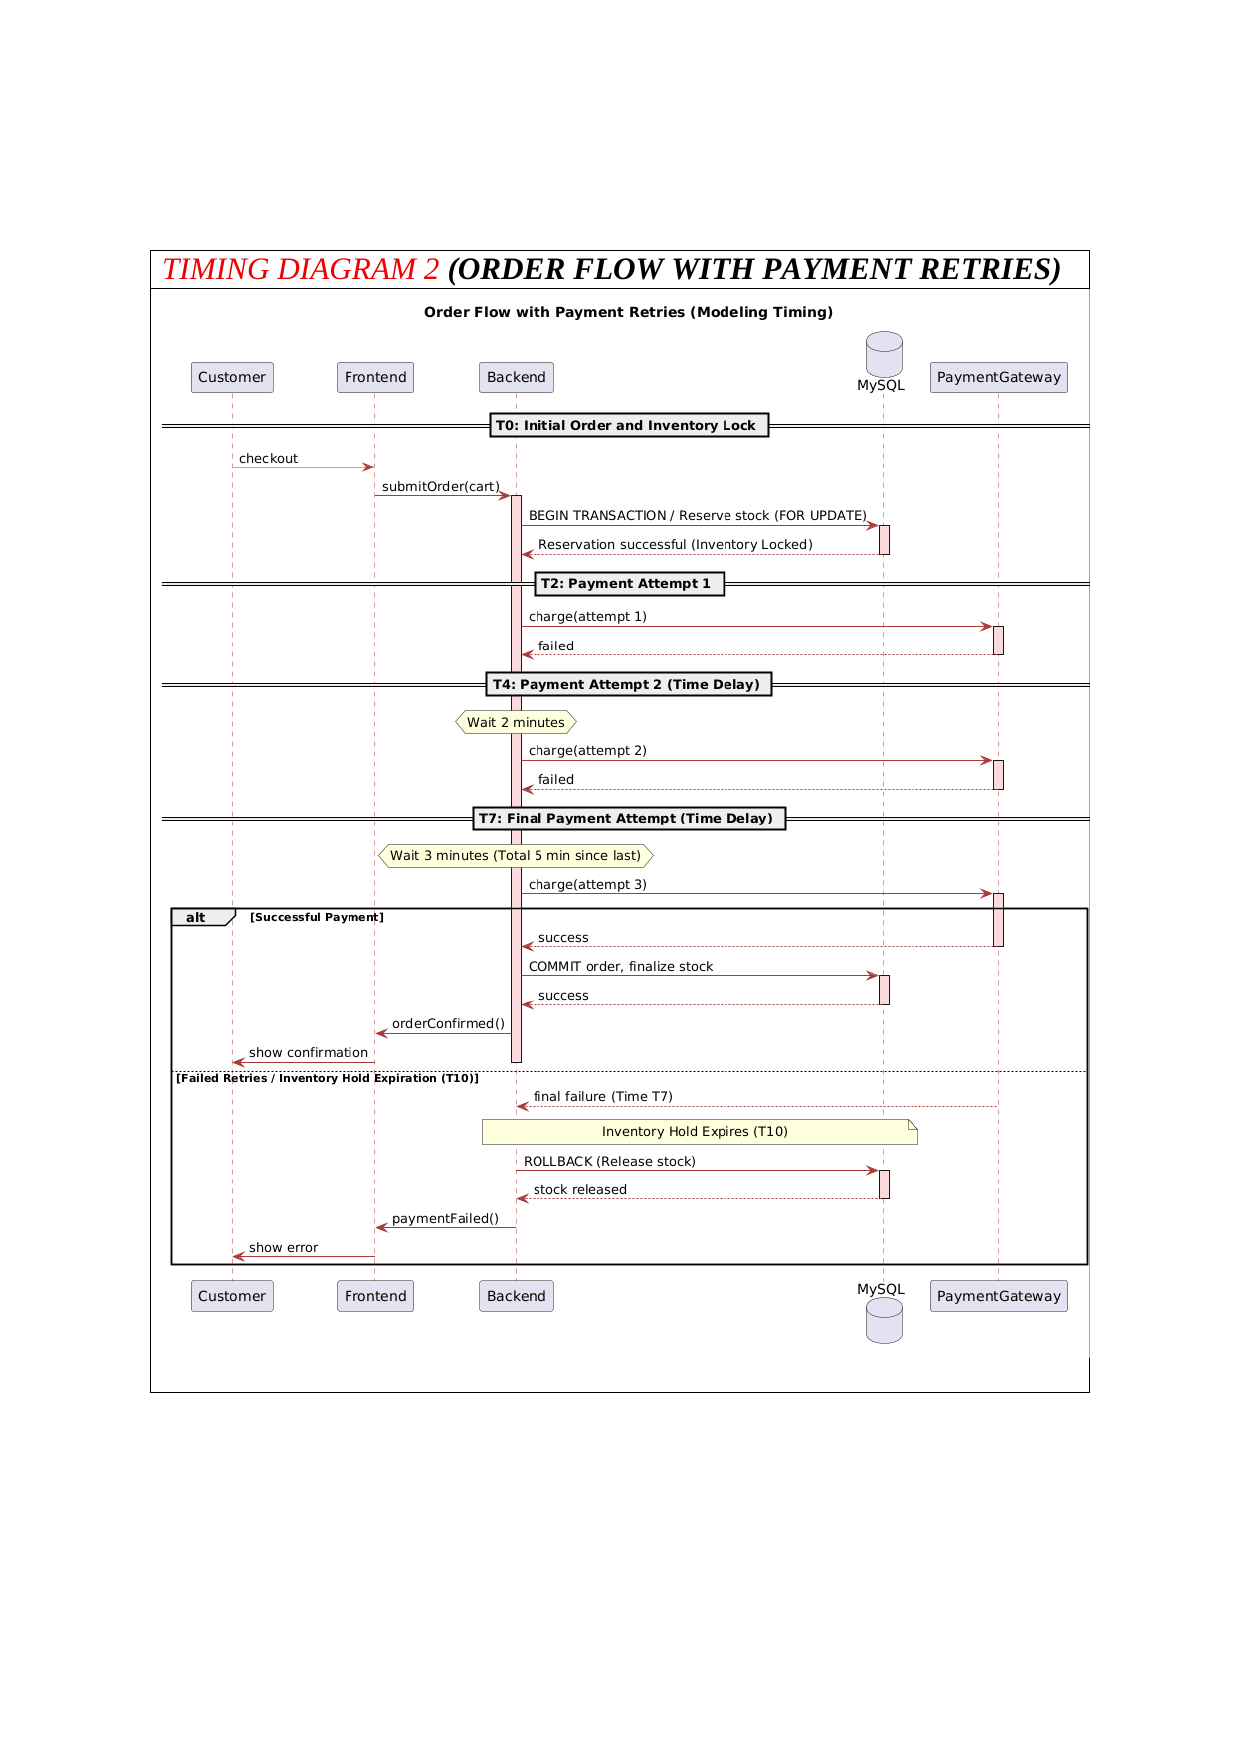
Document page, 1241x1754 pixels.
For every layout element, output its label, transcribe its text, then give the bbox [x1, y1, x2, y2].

picture [161, 289, 1090, 1358]
table_header TIMING DIAGRAM 2 (ORDER FLOW WITH PAYMENT RETRIES) [151, 251, 1089, 288]
table_cell [151, 289, 1089, 1392]
